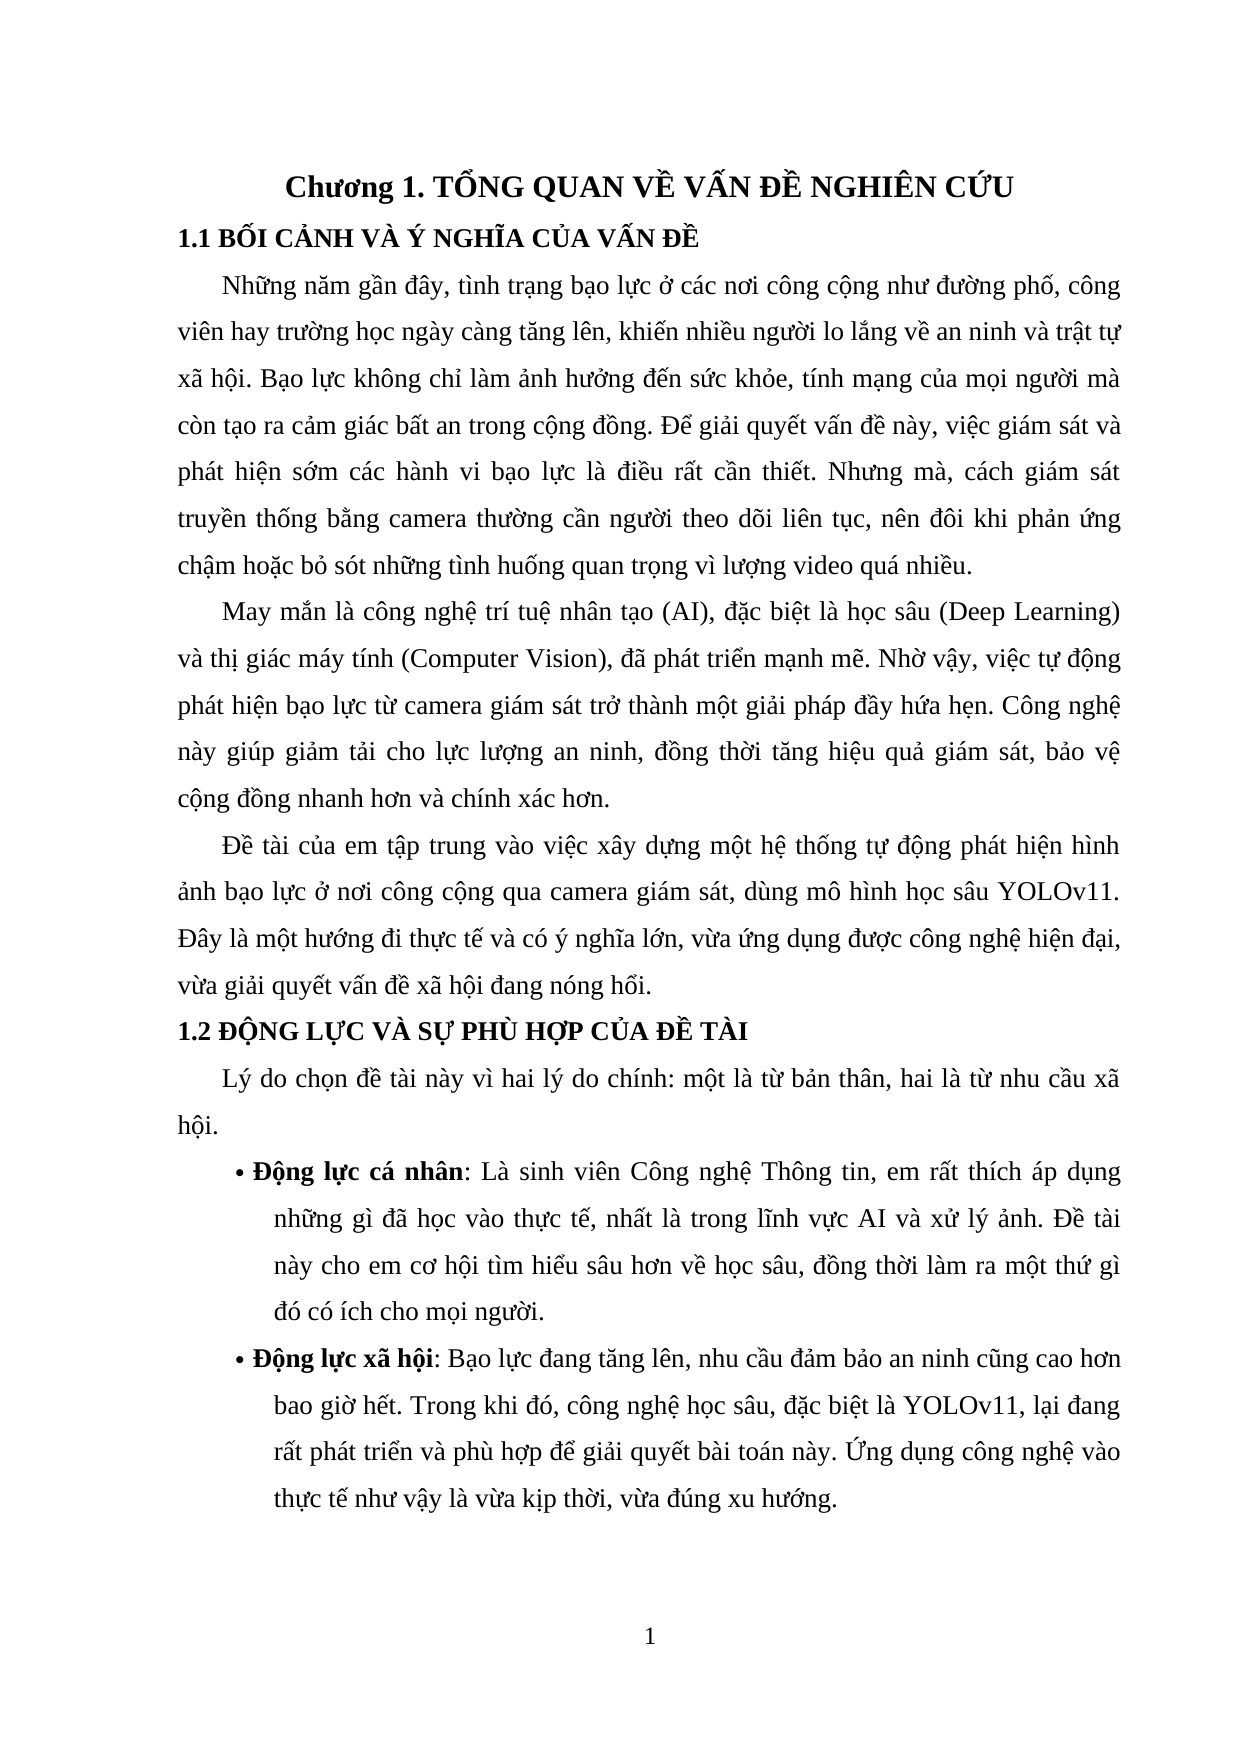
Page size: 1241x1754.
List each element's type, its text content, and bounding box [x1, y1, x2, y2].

text Đề tài của em tập trung vào việc xây dựng một hệ thống tự động phát hiện hình ảnh bạo lực ở nơi công cộng qua camera giám sát, dùng mô hình học sâu YOLOv11. Đây là một hướng đi thực tế và có ý nghĩa lớn, vừa ứng dụng được công nghệ hiện đại, vừa giải quyết vấn đề xã hội đang nóng hổi. [177, 829, 1122, 1000]
text May mắn là công nghệ trí tuệ nhân tạo (AI), đặc biệt là học sâu (Deep Learning) và thị giác máy tính (Computer Vision), đã phát triển mạnh mẽ. Nhờ vậy, việc tự động phát hiện bạo lực từ camera giám sát trở thành một giải pháp đầy hứa hẹn. Công nghệ này giúp giảm tải cho lực lượng an ninh, đồng thời tăng hiệu quả giám sát, bảo vệ cộng đồng nhanh hơn và chính xác hơn. [177, 596, 1122, 813]
subtitle 1.1 BỐI CẢNH VÀ Ý NGHĨA CỦA VẤN ĐỀ [177, 222, 1122, 253]
text Những năm gần đây, tình trạng bạo lực ở các nơi công cộng như đường phố, công viên hay trường học ngày càng tăng lên, khiến nhiều người lo lắng về an ninh và trật tự xã hội. Bạo lực không chỉ làm ảnh hưởng đến sức khỏe, tính mạng của mọi người mà còn tạo ra cảm giác bất an trong cộng đồng. Để giải quyết vấn đề này, việc giám sát và phát hiện sớm các hành vi bạo lực là điều rất cần thiết. Nhưng mà, cách giám sát truyền thống bằng camera thường cần người theo dõi liên tục, nên đôi khi phản ứng chậm hoặc bỏ sót những tình huống quan trọng vì lượng video quá nhiều. [177, 269, 1122, 580]
text Chương 1. TỔNG QUAN VỀ VẤN ĐỀ NGHIÊN CỨU [177, 168, 1122, 204]
subtitle 1.2 ĐỘNG LỰC VÀ SỰ PHÙ HỢP CỦA ĐỀ TÀI [177, 1016, 1122, 1047]
text Lý do chọn đề tài này vì hai lý do chính: một là từ bản thân, hai là từ nhu cầu xã hội. [177, 1062, 1122, 1140]
list Động lực cá nhân: Là sinh viên Công nghệ Thông tin, em rất thích áp dụng những gì đã học vào thực tế, nhất là trong lĩnh vực AI và xử lý ảnh. Đề tài này cho em cơ hội tìm hiểu sâu hơn về học sâu, đồng thời làm ra một thứ gì đó có ích cho mọi người. [236, 1156, 1122, 1327]
list Động lực xã hội: Bạo lực đang tăng lên, nhu cầu đảm bảo an ninh cũng cao hơn bao giờ hết. Trong khi đó, công nghệ học sâu, đặc biệt là YOLOv11, lại đang rất phát triển và phù hợp để giải quyết bài toán này. Ứng dụng công nghệ vào thực tế như vậy là vừa kịp thời, vừa đúng xu hướng. [236, 1342, 1122, 1513]
